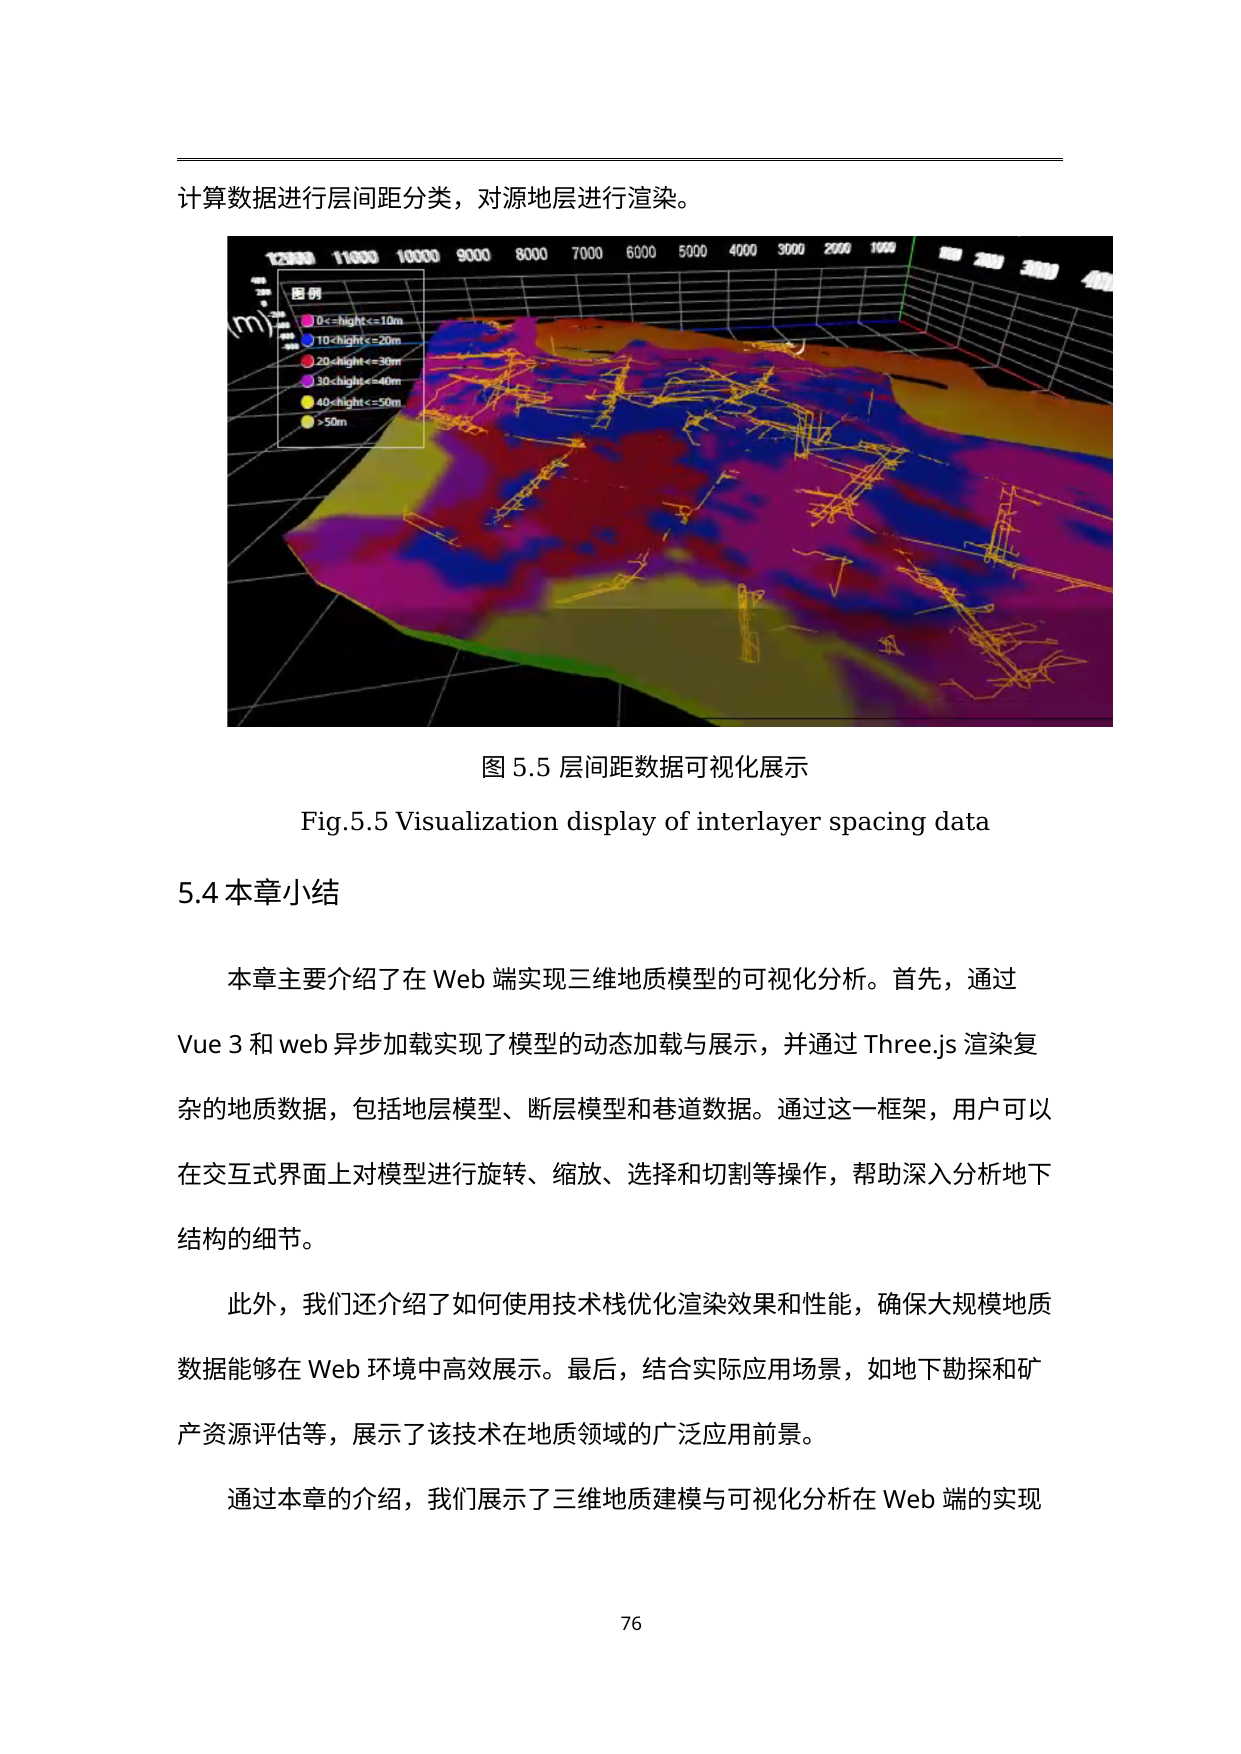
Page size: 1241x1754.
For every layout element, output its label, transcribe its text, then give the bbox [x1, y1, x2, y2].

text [177, 178, 1063, 214]
text 本章主要介绍了在 Web 端实现三维地质模型的可视化分析。首先，通过 Vue 3 和web异步加载实现了模型的动态加载与展示，并通过 Three.js 渲染复杂的地质数据，包括地层模型、断层模型和巷道数据。通过这一框架，用户可以在交互式界面上对模型进行旋转、缩放、选择和切割等操作，帮助深入分析地下结构的细节。 [177, 945, 1063, 1270]
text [177, 1465, 1063, 1530]
text 5.4本章小结 [177, 869, 1063, 912]
picture [227, 236, 1113, 727]
text Fig.5.5 Visualization display of interlayer spacing data [177, 806, 1063, 836]
text 此外，我们还介绍了如何使用技术栈优化渲染效果和性能，确保大规模地质数据能够在 Web 环境中高效展示。最后，结合实际应用场景，如地下勘探和矿产资源评估等，展示了该技术在地质领域的广泛应用前景。 [177, 1270, 1063, 1465]
text 图 5.5 层间距数据可视化展示 [177, 748, 1063, 784]
